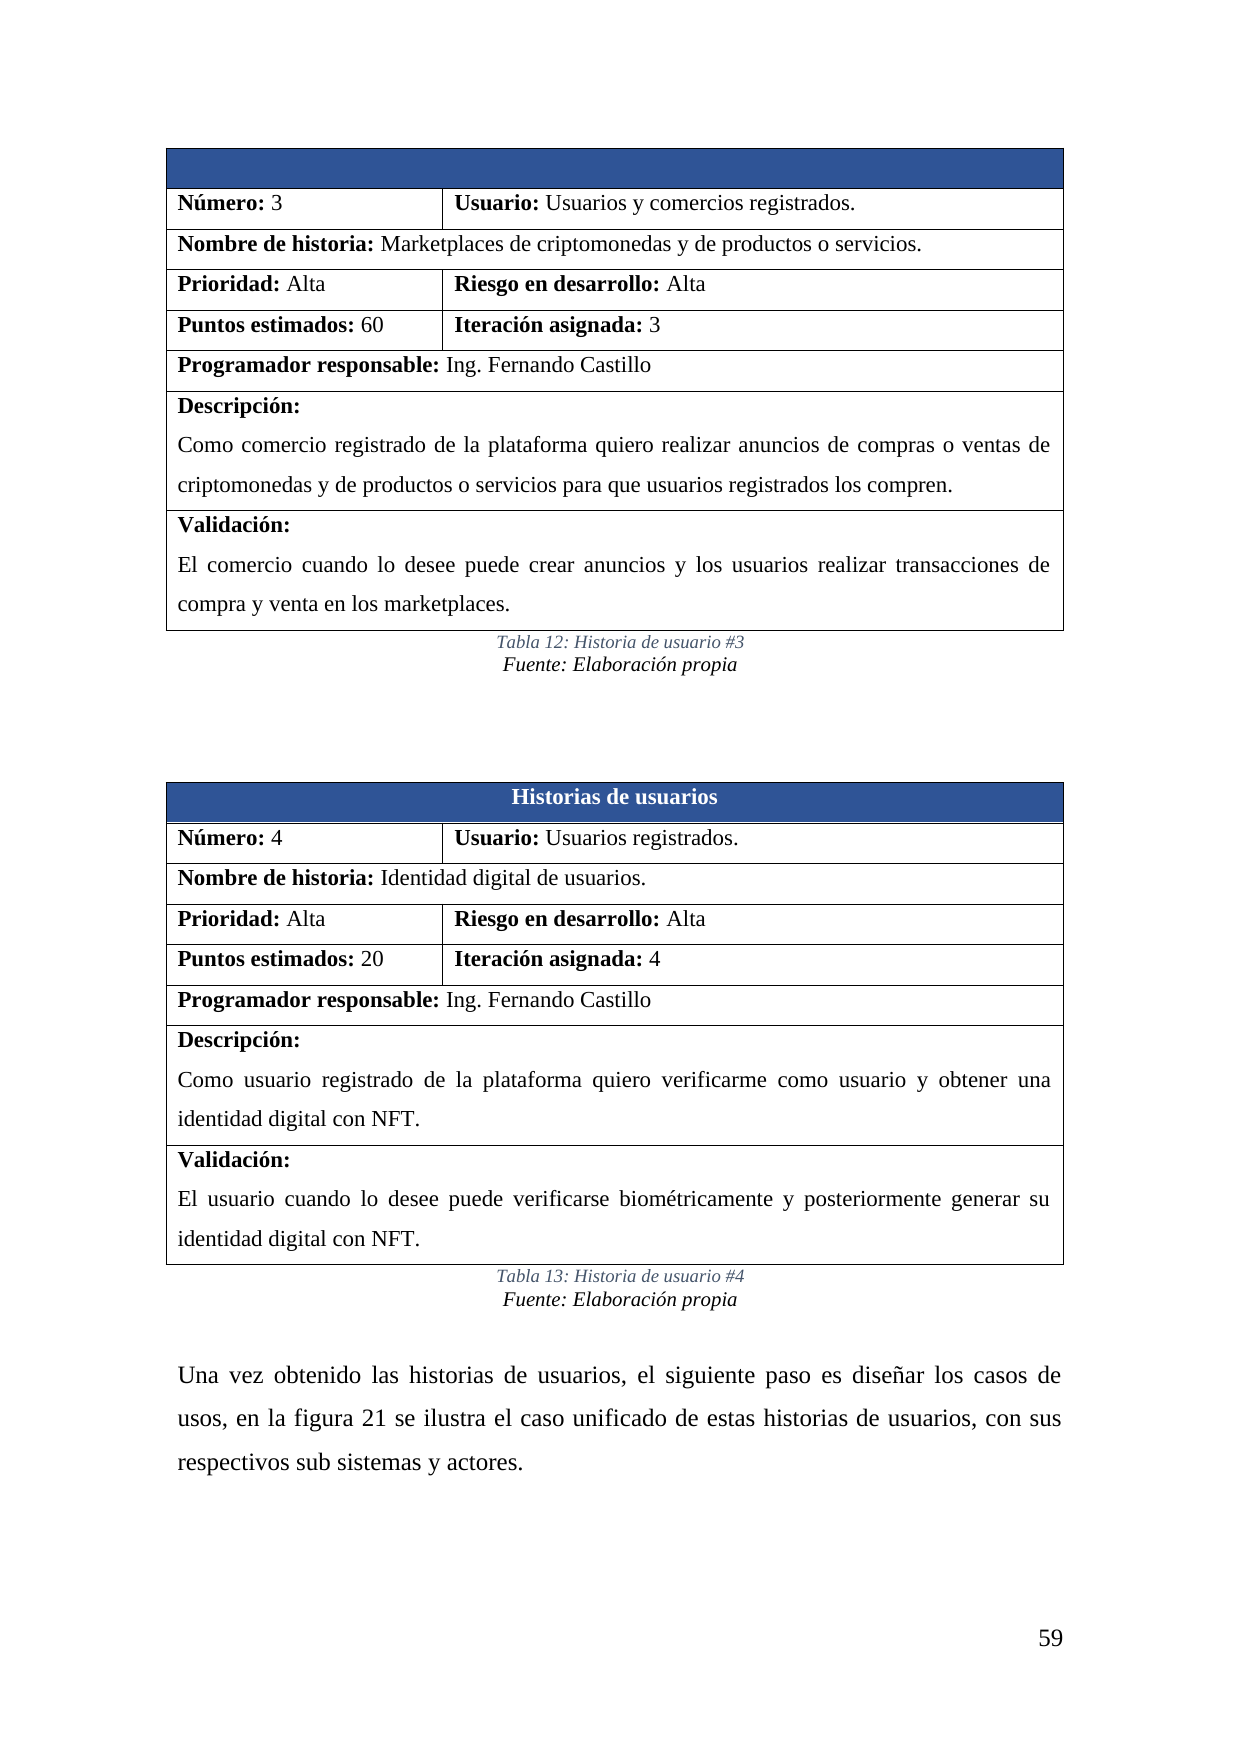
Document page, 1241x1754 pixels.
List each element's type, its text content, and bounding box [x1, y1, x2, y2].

table_cell Programador responsable: Ing. Fernando Castillo [167, 986, 1063, 1025]
table_cell Número: 4 [167, 824, 442, 863]
table_cell Nombre de historia: Identidad digital de usuarios. [167, 864, 1063, 903]
text Tabla : Historia de usuario #4 [177, 1265, 1063, 1287]
table_cell Iteración asignada: 3 [443, 311, 1063, 350]
table_cell Prioridad: Alta [167, 905, 442, 944]
text Una vez obtenido las historias de usuarios, el siguiente paso es diseñar los casos de usos, en la figura 21 se ilustra el caso unificado de estas historias de usuarios, con sus respectivos sub sistemas y actores. [177, 1360, 1063, 1475]
table_cell Número: 3 [167, 189, 442, 229]
table_cell Descripción: Como comercio registrado de la plataforma quiero realizar anuncios de compras o ventas de criptomonedas y de productos o servicios para que usuarios registrados los compren. [167, 392, 1063, 510]
text Tabla : Historia de usuario #3 [177, 631, 1063, 652]
table_header Historias de usuarios [167, 783, 1063, 822]
table_cell Nombre de historia: Marketplaces de criptomonedas y de productos o servicios. [167, 230, 1063, 269]
table_cell Usuario: Usuarios y comercios registrados. [443, 189, 1063, 229]
table_cell Validación: El comercio cuando lo desee puede crear anuncios y los usuarios realizar transacciones de compra y venta en los marketplaces. [167, 511, 1063, 630]
table_cell Prioridad: Alta [167, 270, 442, 310]
table_cell Validación: El usuario cuando lo desee puede verificarse biométricamente y posteriormente generar su identidad digital con NFT. [167, 1146, 1063, 1264]
table_cell Puntos estimados: 60 [167, 311, 442, 350]
table_cell Iteración asignada: 4 [443, 945, 1063, 984]
table_cell Descripción: Como usuario registrado de la plataforma quiero verificarme como usuario y obtener una identidad digital con NFT. [167, 1026, 1063, 1144]
text Fuente: Elaboración propia [177, 652, 1063, 676]
table_cell Puntos estimados: 20 [167, 945, 442, 984]
table_cell Programador responsable: Ing. Fernando Castillo [167, 351, 1063, 391]
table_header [167, 149, 1063, 188]
text Fuente: Elaboración propia [177, 1287, 1063, 1311]
table_cell Riesgo en desarrollo: Alta [443, 270, 1063, 310]
table_cell Usuario: Usuarios registrados. [443, 824, 1063, 863]
table_cell Riesgo en desarrollo: Alta [443, 905, 1063, 944]
